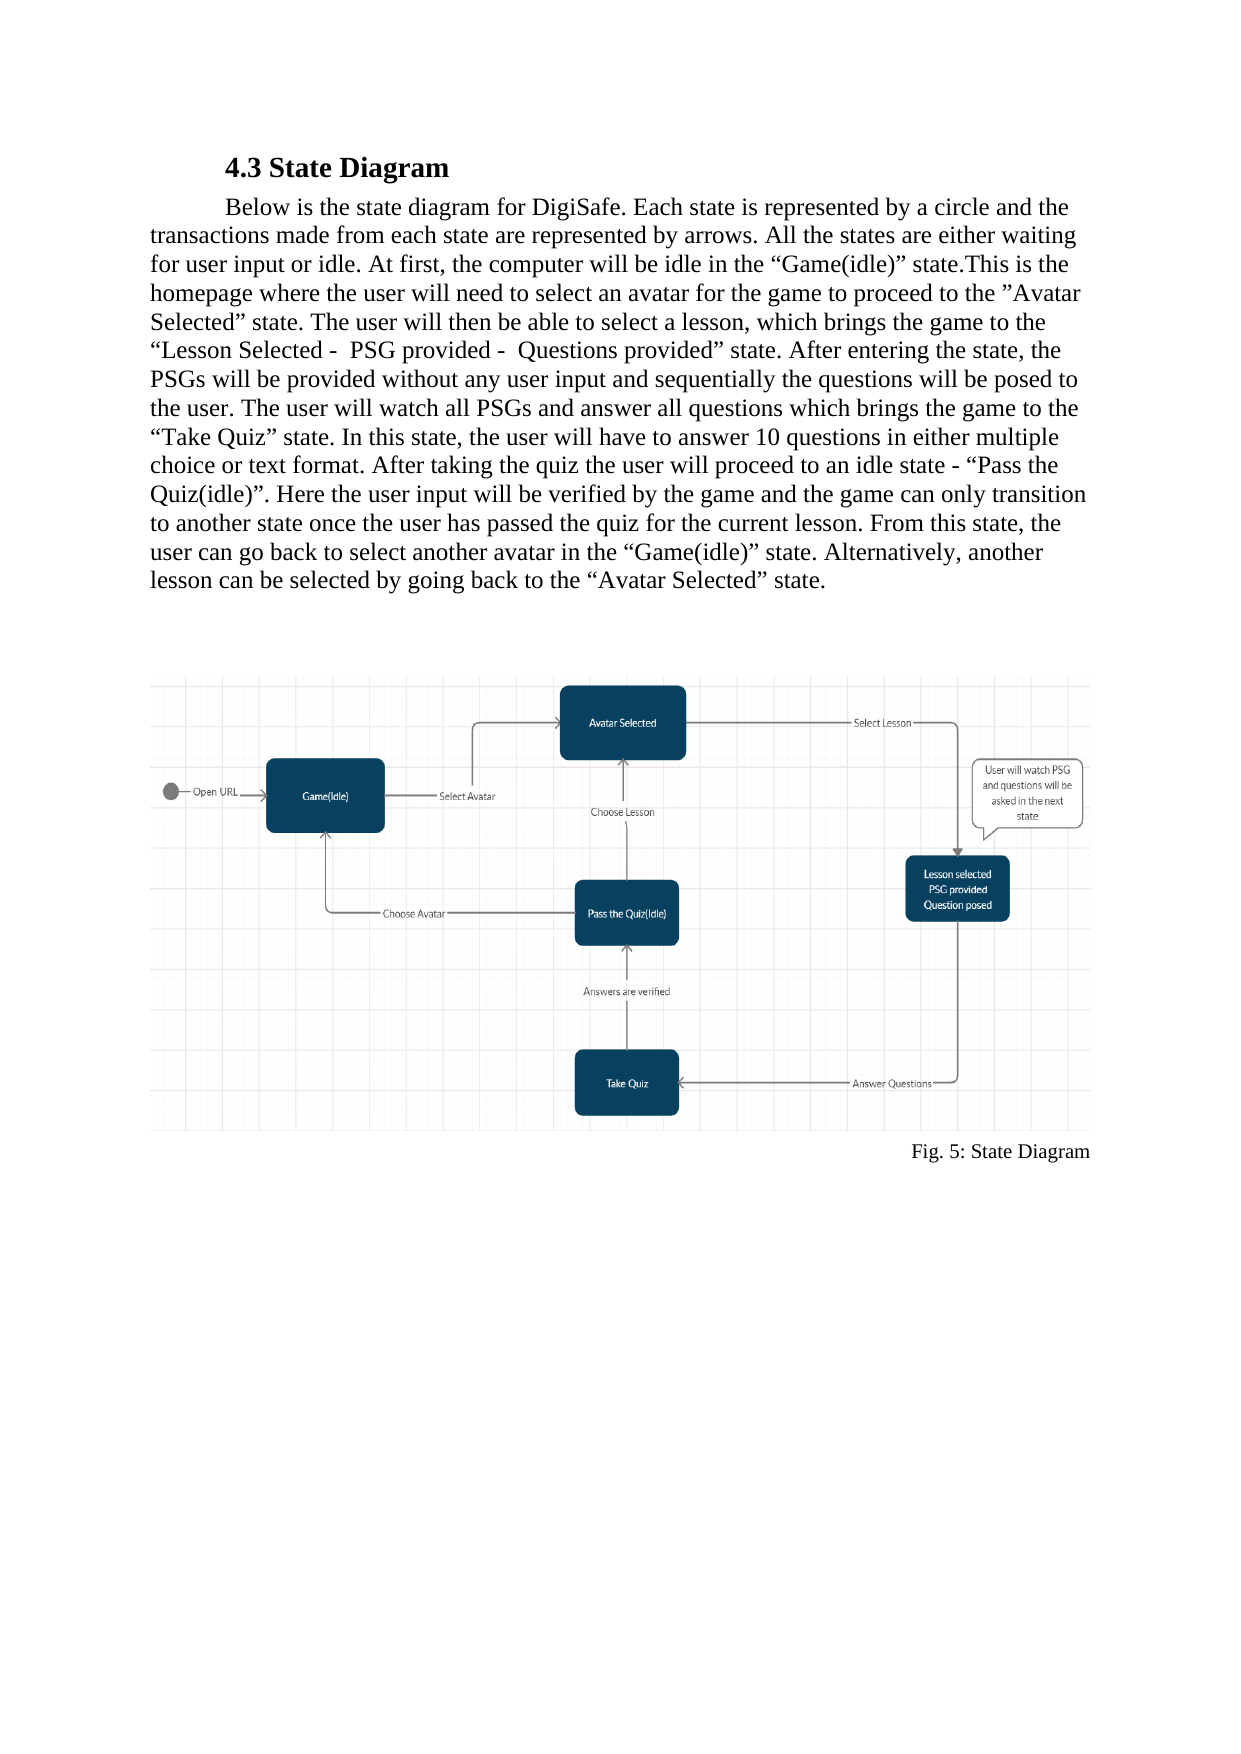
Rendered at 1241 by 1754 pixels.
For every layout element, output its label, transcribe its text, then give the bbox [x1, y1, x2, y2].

text Fig. 5: State Diagram [150, 1139, 1090, 1163]
picture [150, 676, 1091, 1131]
text 4.3 State Diagram [150, 150, 1090, 183]
text Below is the state diagram for DigiSafe. Each state is represented by a circle and the transactions made from each state are represented by arrows. All the states are either waiting for user input or idle. At first, the computer will be idle in the “Game(idle)” state.This is the homepage where the user will need to select an avatar for the game to proceed to the ”Avatar Selected” state. The user will then be able to select a lesson, which brings the game to the “Lesson Selected - PSG provided - Questions provided” state. After entering the state, the PSGs will be provided without any user input and sequentially the questions will be posed to the user. The user will watch all PSGs and answer all questions which brings the game to the “Take Quiz” state. In this state, the user will have to answer 10 questions in either multiple choice or text format. After taking the quiz the user will proceed to an idle state - “Pass the Quiz(idle)”. Here the user input will be verified by the game and the game can only transition to another state once the user has passed the quiz for the current lesson. From this state, the user can go back to select another avatar in the “Game(idle)” state. Alternatively, another lesson can be selected by going back to the “Avatar Selected” state. [150, 192, 1090, 594]
